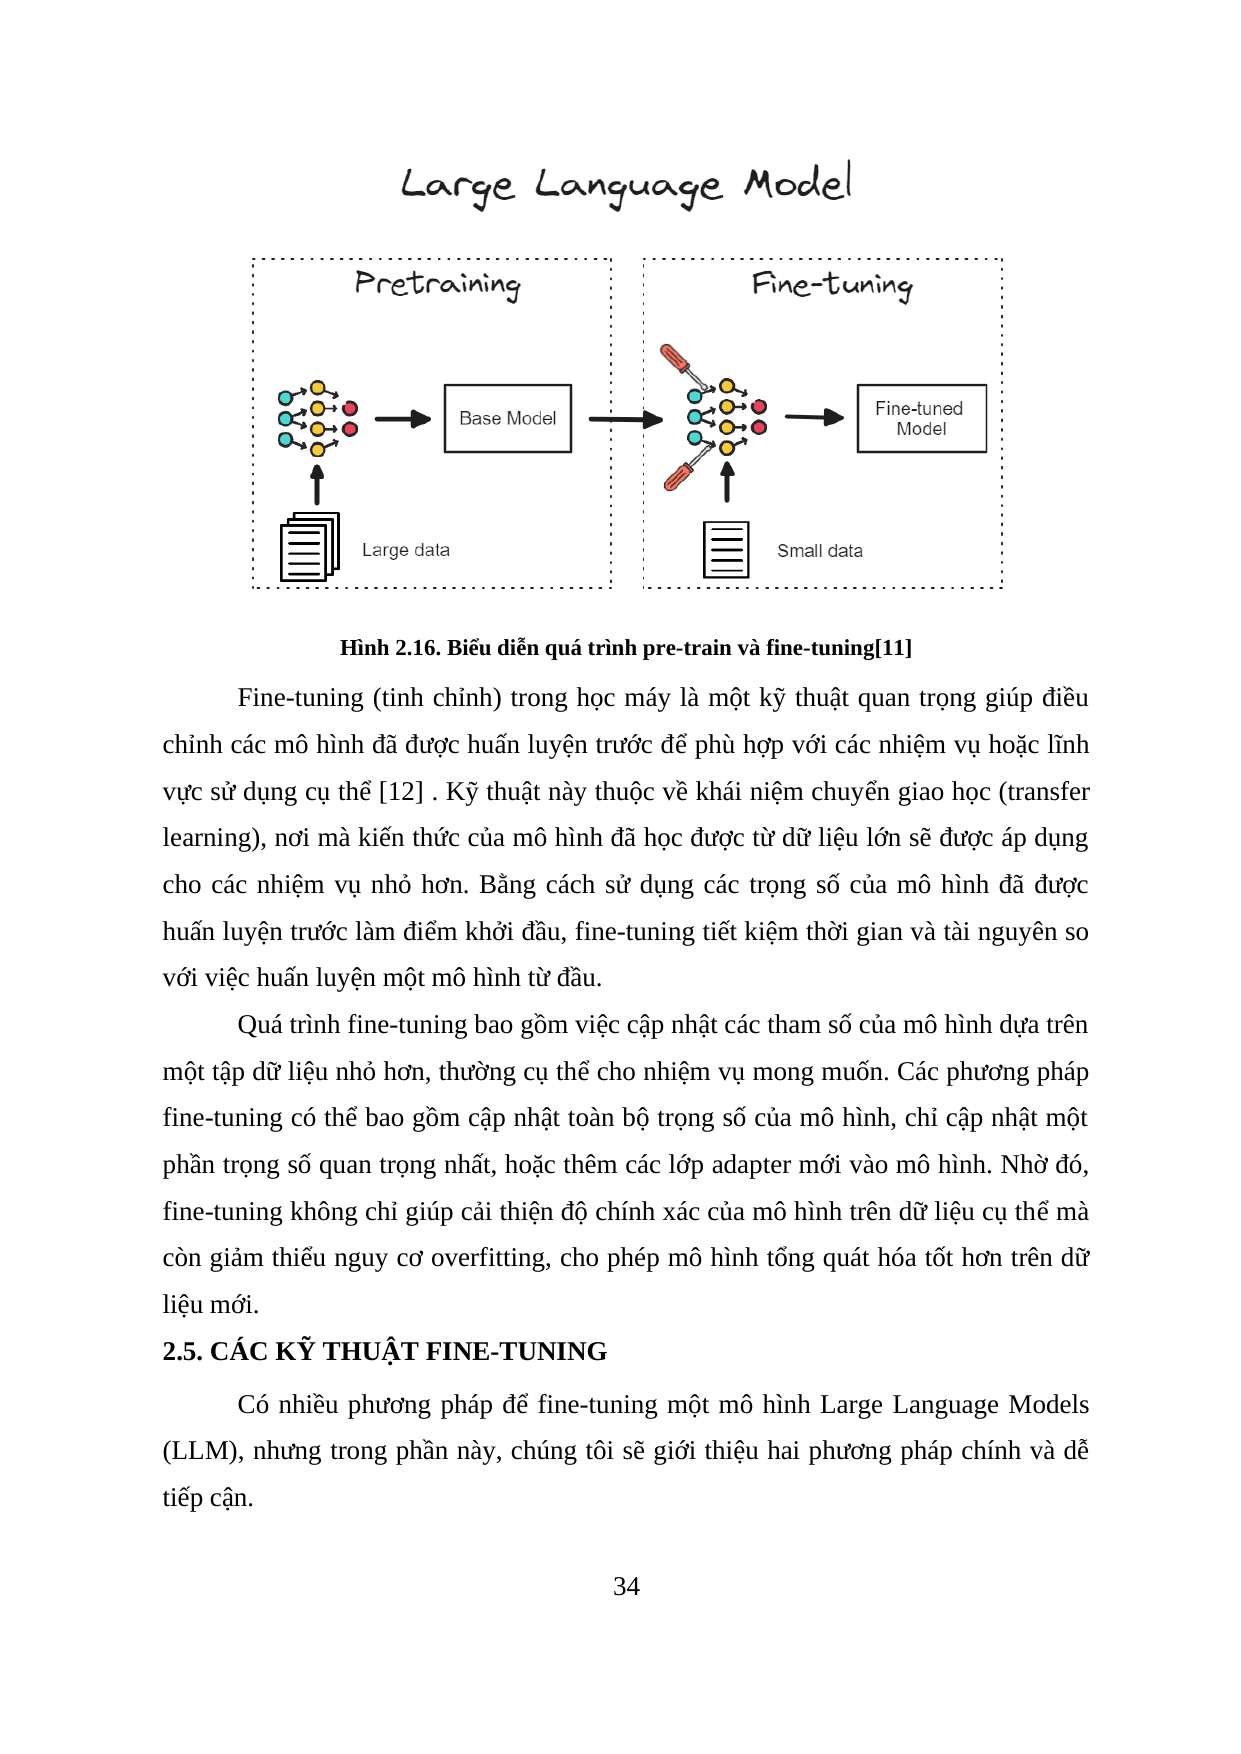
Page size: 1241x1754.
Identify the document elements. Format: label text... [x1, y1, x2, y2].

text Hình 2.16. Biểu diễn quá trình pre-train và fine-tuning[11] [162, 634, 1090, 661]
subtitle 2.5. CÁC KỸ THUẬT FINE-TUNING [162, 1335, 1090, 1366]
text Fine-tuning (tinh chỉnh) trong học máy là một kỹ thuật quan trọng giúp điều chỉnh các mô hình đã được huấn luyện trước để phù hợp với các nhiệm vụ hoặc lĩnh vực sử dụng cụ thể [12] . Kỹ thuật này thuộc về khái niệm chuyển giao học (transfer learning), nơi mà kiến thức của mô hình đã học được từ dữ liệu lớn sẽ được áp dụng cho các nhiệm vụ nhỏ hơn. Bằng cách sử dụng các trọng số của mô hình đã được huấn luyện trước làm điểm khởi đầu, fine-tuning tiết kiệm thời gian và tài nguyên so với việc huấn luyện một mô hình từ đầu. [162, 681, 1090, 993]
text Có nhiều phương pháp để fine-tuning một mô hình Large Language Models (LLM), nhưng trong phần này, chúng tôi sẽ giới thiệu hai phương pháp chính và dễ tiếp cận. [162, 1388, 1090, 1512]
text Quá trình fine-tuning bao gồm việc cập nhật các tham số của mô hình dựa trên một tập dữ liệu nhỏ hơn, thường cụ thể cho nhiệm vụ mong muốn. Các phương pháp fine-tuning có thể bao gồm cập nhật toàn bộ trọng số của mô hình, chỉ cập nhật một phần trọng số quan trọng nhất, hoặc thêm các lớp adapter mới vào mô hình. Nhờ đó, fine-tuning không chỉ giúp cải thiện độ chính xác của mô hình trên dữ liệu cụ thể mà còn giảm thiểu nguy cơ overfitting, cho phép mô hình tổng quát hóa tốt hơn trên dữ liệu mới. [162, 1008, 1090, 1319]
picture [221, 150, 1032, 619]
